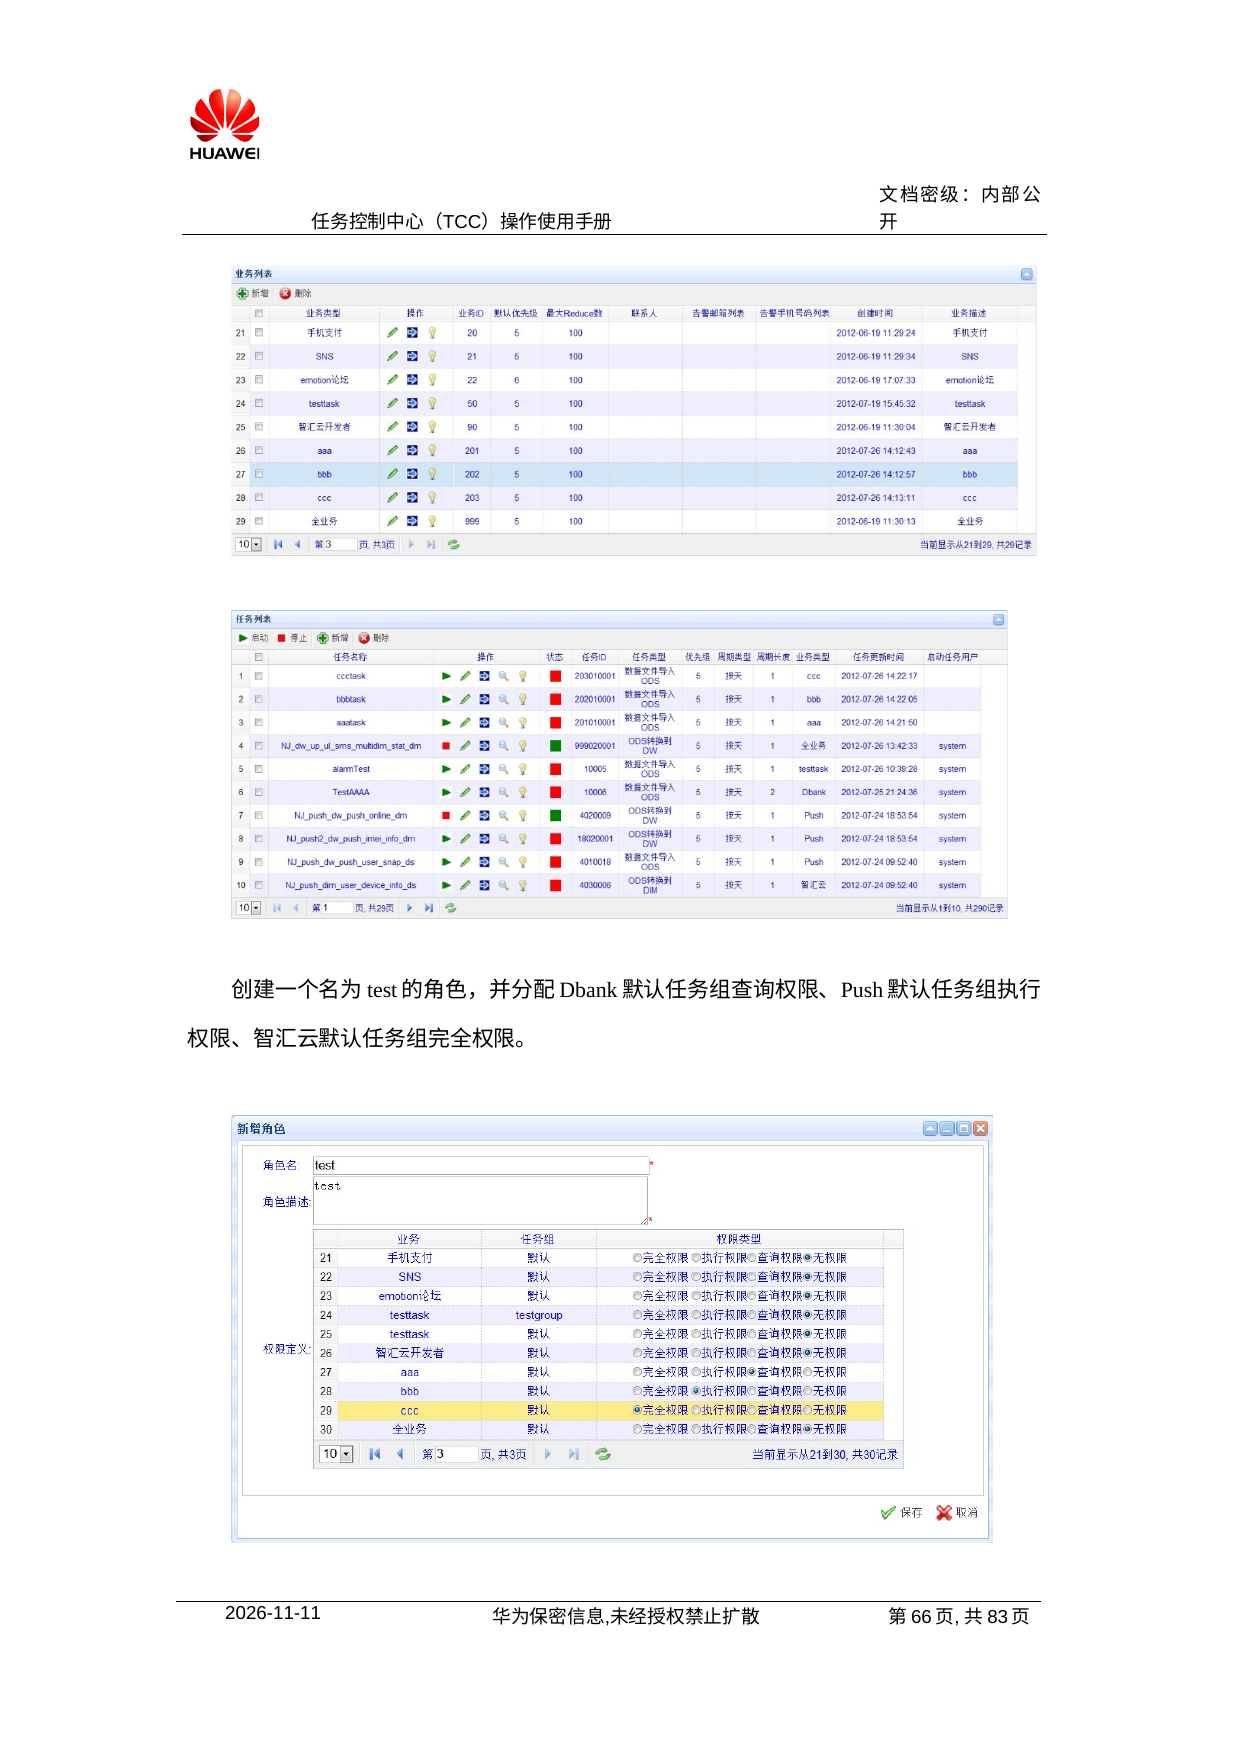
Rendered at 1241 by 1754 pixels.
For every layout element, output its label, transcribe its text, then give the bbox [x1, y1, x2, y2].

list 创建一个名为test的角色，并分配Dbank默认任务组查询权限、Push默认任务组执行权限、智汇云默认任务组完全权限。 [187, 972, 1053, 1053]
picture [190, 89, 260, 159]
picture [231, 1115, 993, 1543]
picture [231, 610, 1008, 919]
picture [231, 265, 1037, 556]
